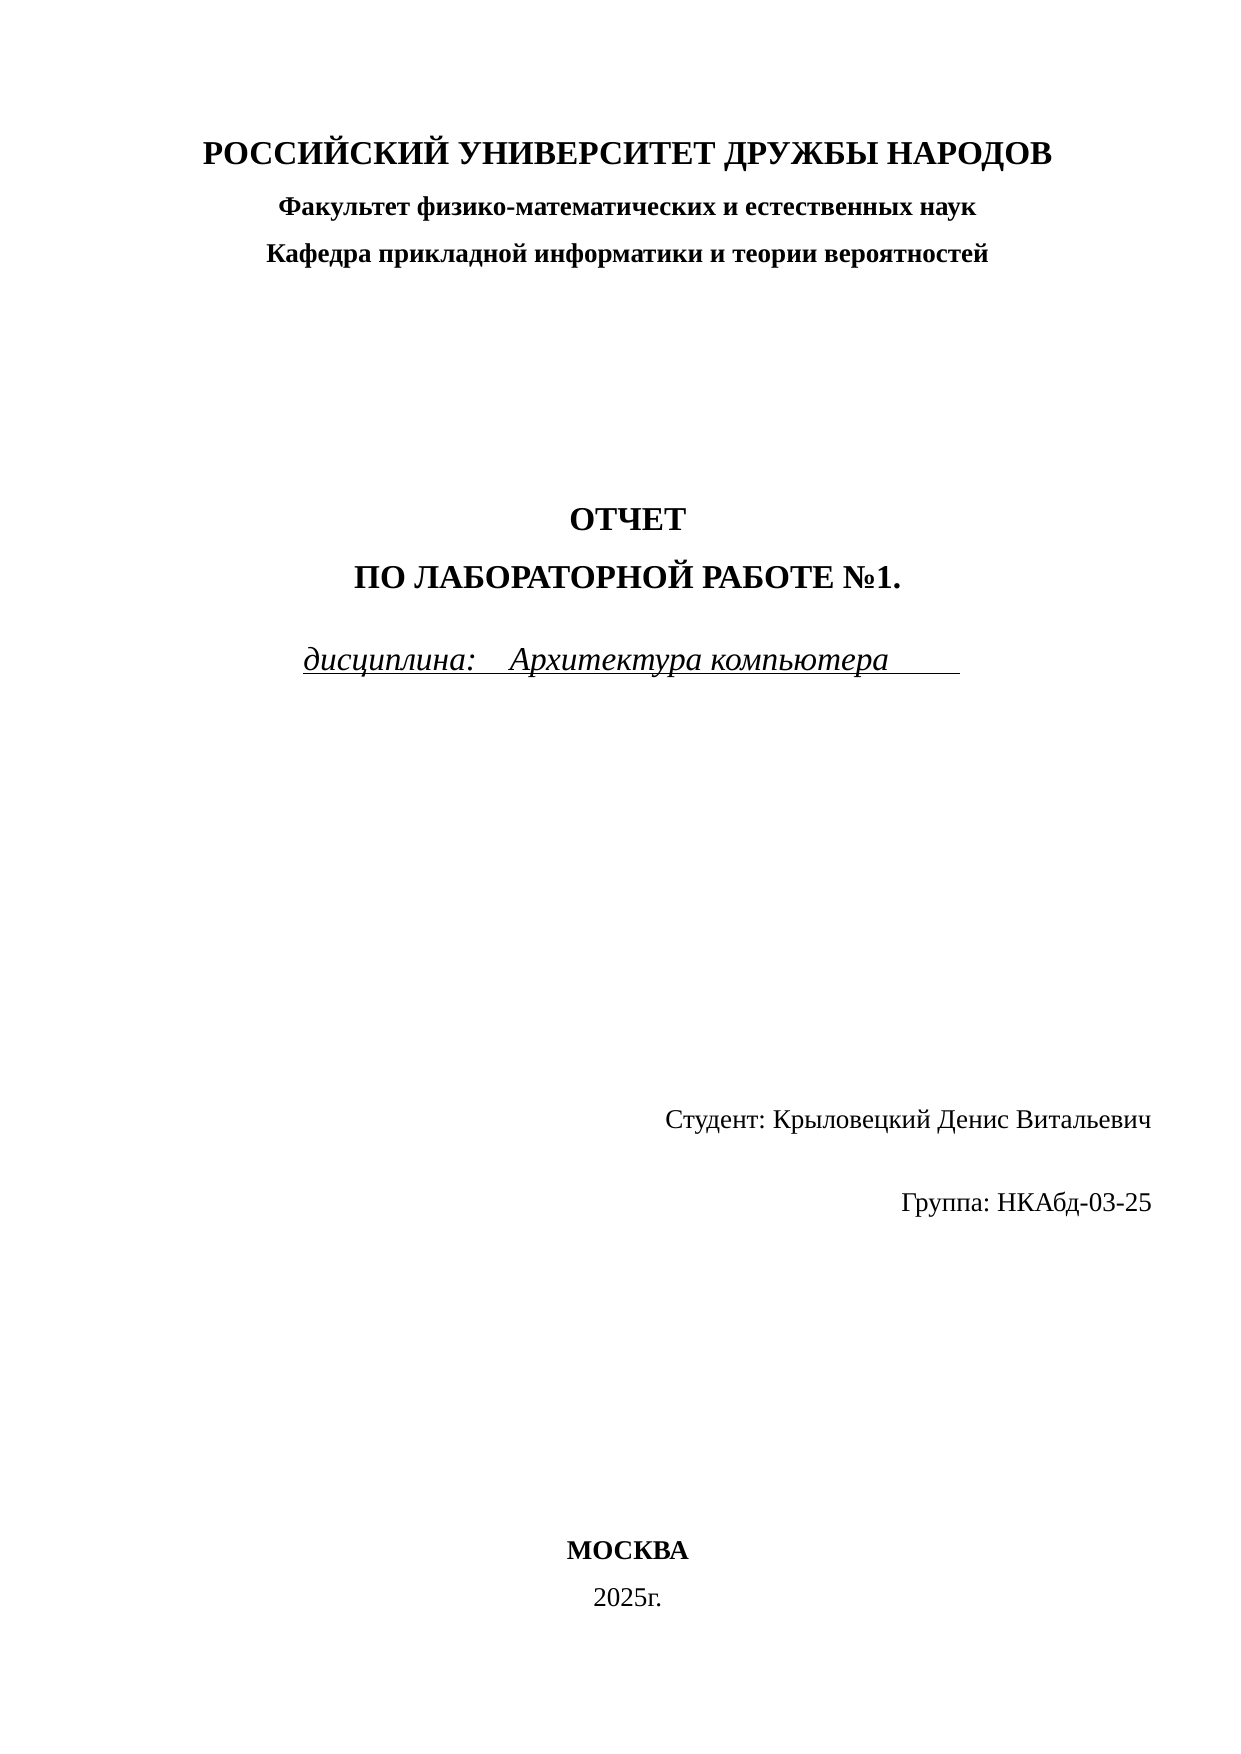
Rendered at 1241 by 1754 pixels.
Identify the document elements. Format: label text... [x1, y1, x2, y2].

text Студент: Крыловецкий Денис Витальевич [103, 1103, 1152, 1134]
text Кафедра прикладной информатики и теории вероятностей [103, 237, 1152, 268]
text Группа: НКАбд-03-25 [103, 1186, 1152, 1217]
text МОСКВА [103, 1534, 1152, 1566]
text дисциплина: Архитектура компьютера [103, 639, 1152, 678]
text Факультет физико-математических и естественных наук [103, 190, 1152, 222]
text 2025г. [103, 1581, 1152, 1612]
text ОТЧЕТ [103, 499, 1152, 538]
text РОССИЙСКИЙ УНИВЕРСИТЕТ ДРУЖБЫ НАРОДОВ [103, 133, 1152, 171]
text по лабораторной работе №1. [103, 557, 1152, 595]
